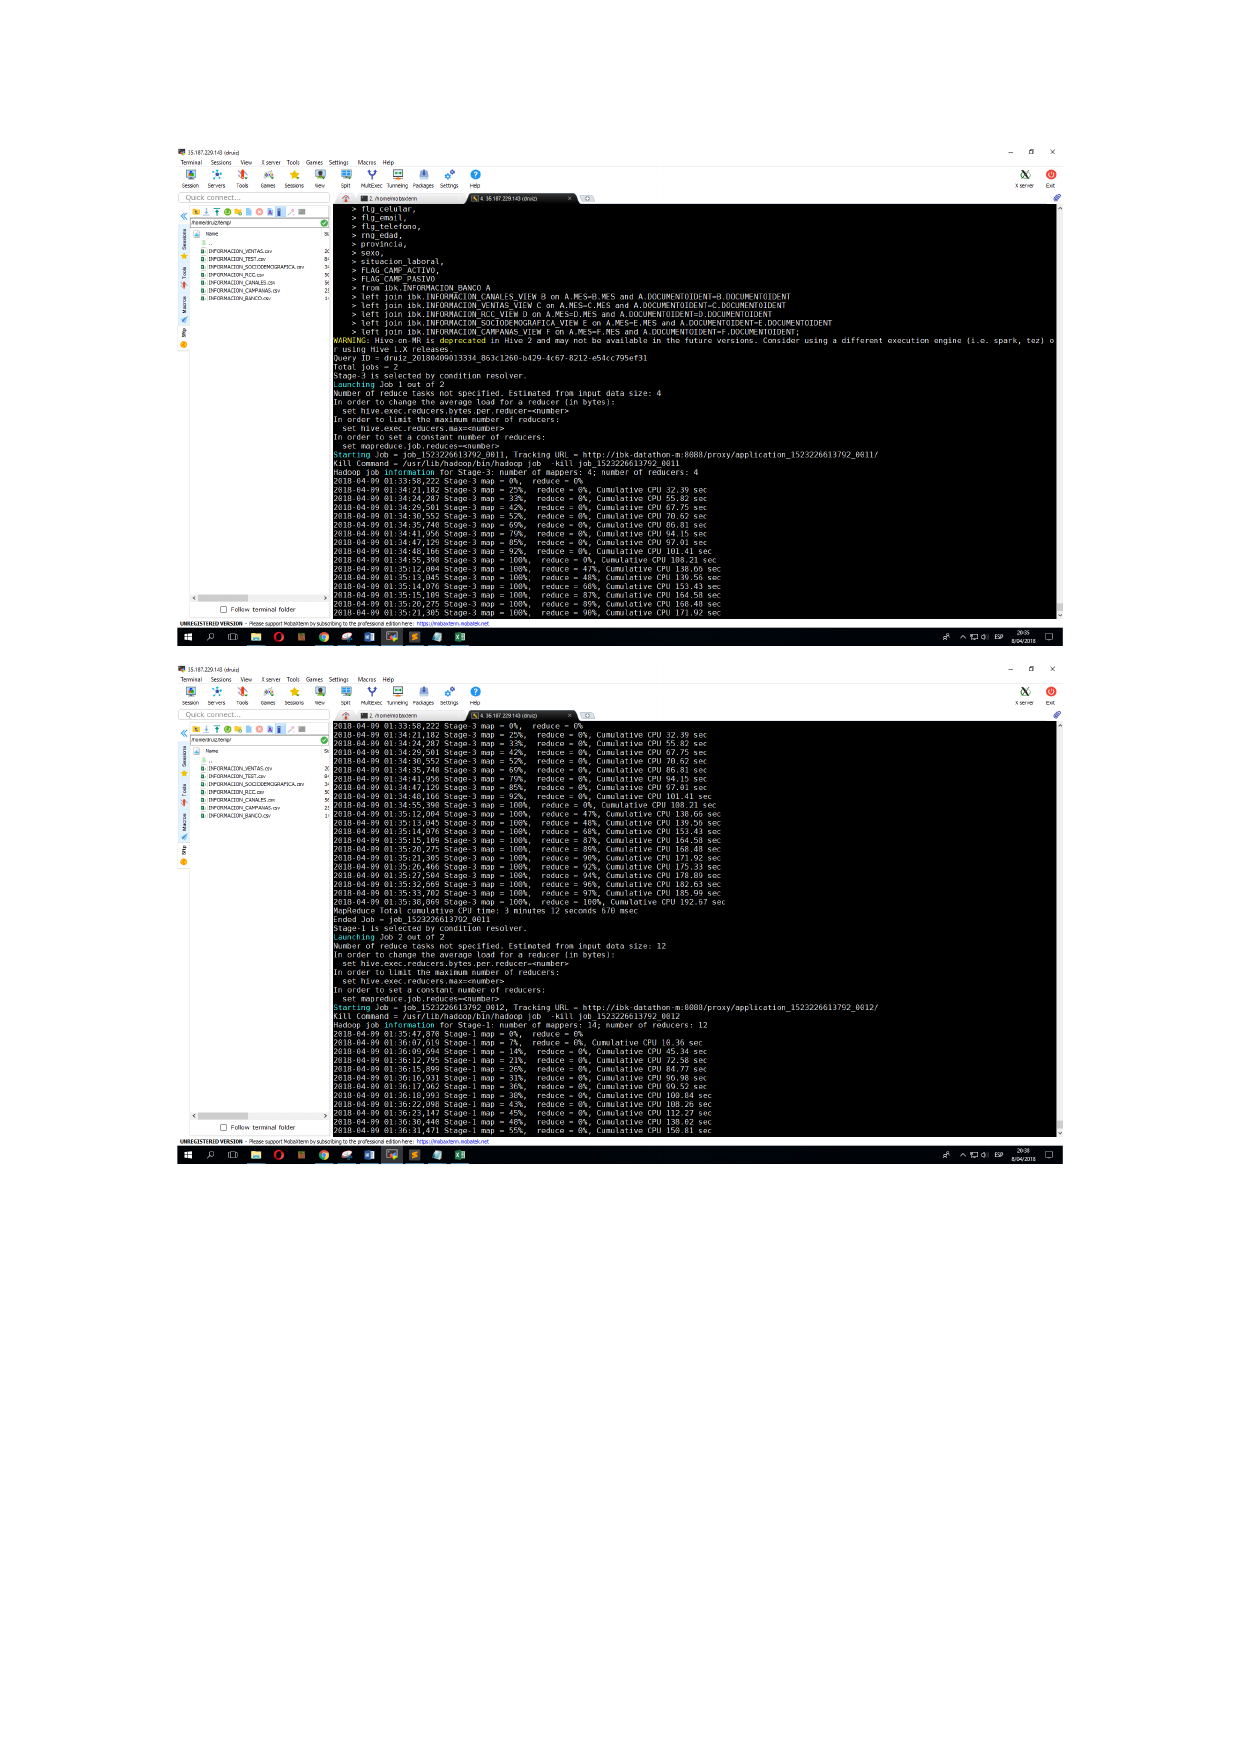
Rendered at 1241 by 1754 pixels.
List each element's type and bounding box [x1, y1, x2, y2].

picture [177, 147, 1063, 646]
picture [177, 664, 1063, 1164]
